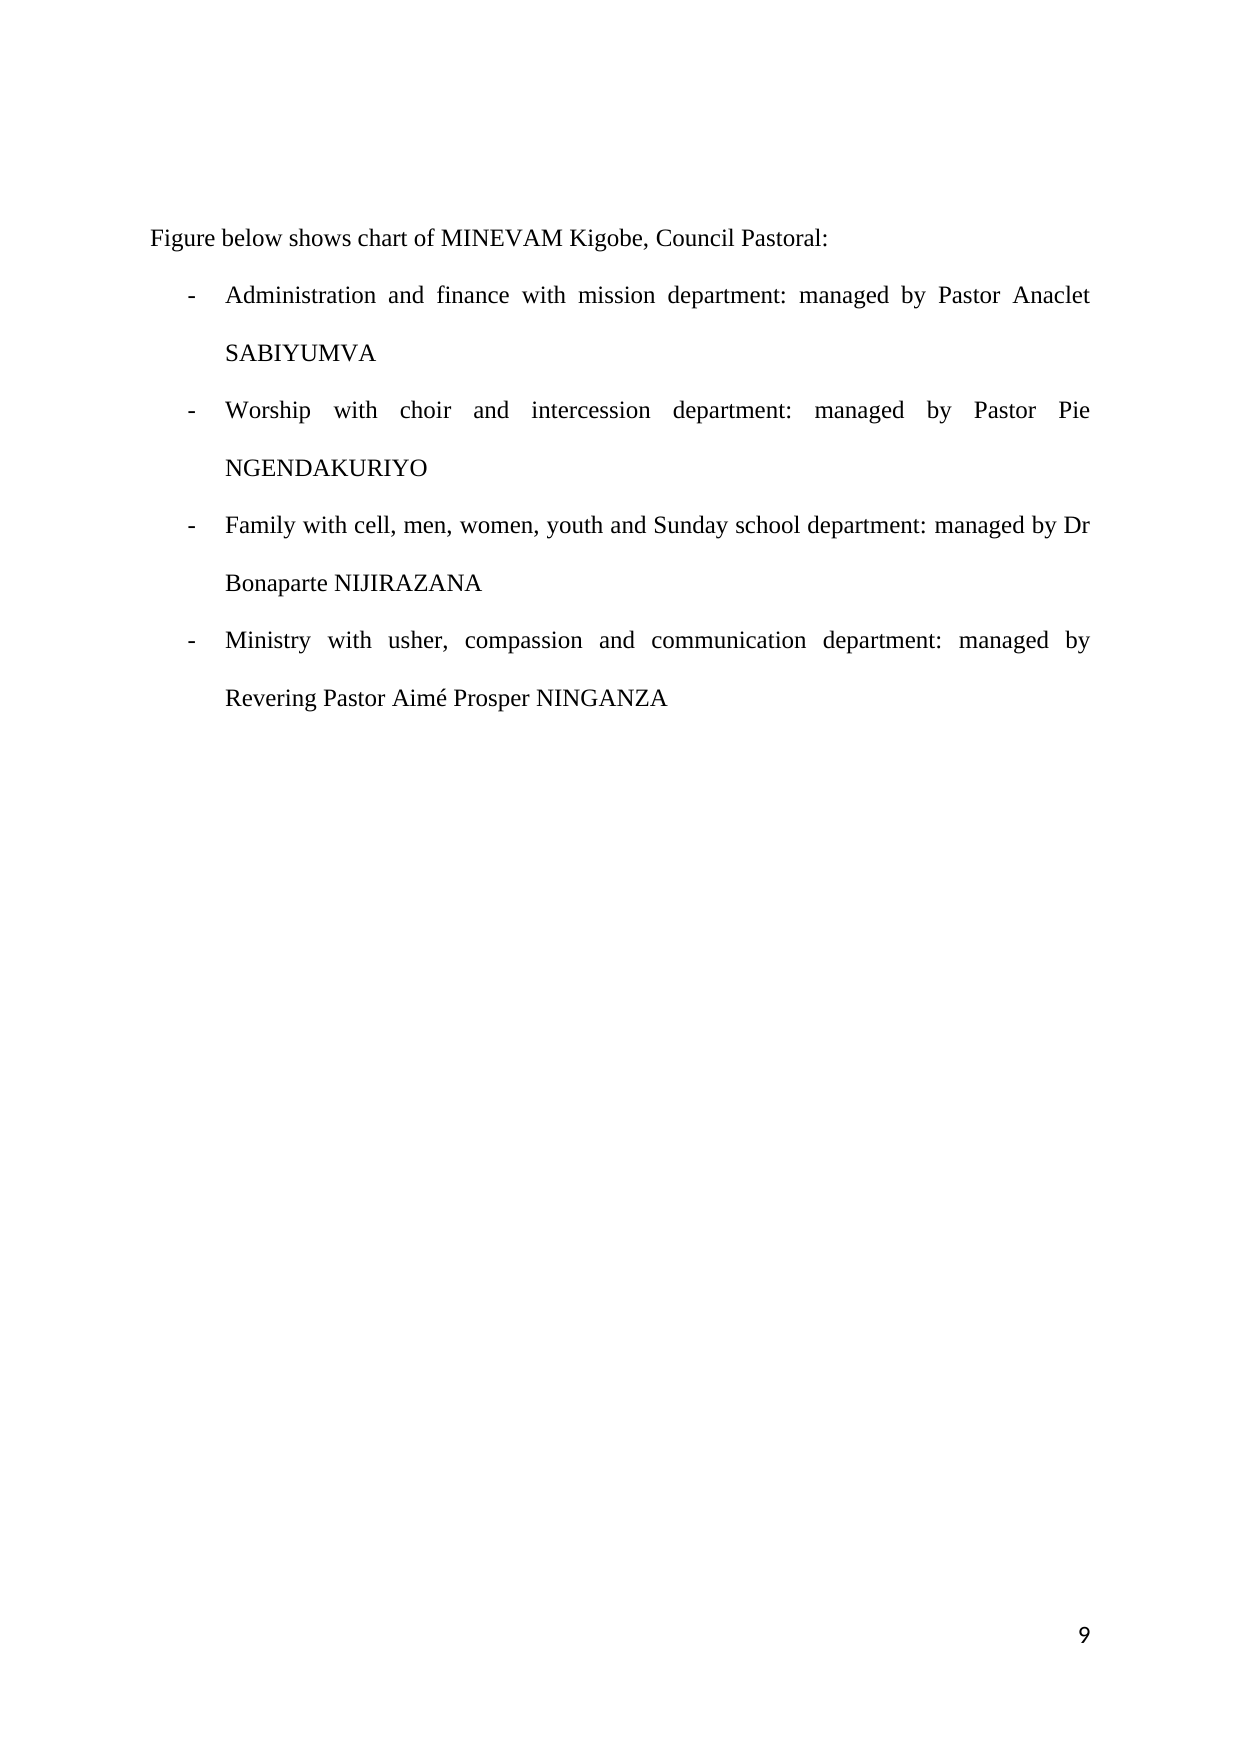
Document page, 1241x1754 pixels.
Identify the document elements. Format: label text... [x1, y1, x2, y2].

list Family with cell, men, women, youth and Sunday school department: managed by Dr Bonaparte NIJIRAZANA [187, 510, 1090, 597]
list Ministry with usher, compassion and communication department: managed by Revering Pastor Aimé Prosper NINGANZA [187, 625, 1090, 712]
list Administration and finance with mission department: managed by Pastor Anaclet SABIYUMVA [187, 280, 1090, 367]
list Worship with choir and intercession department: managed by Pastor Pie NGENDAKURIYO [187, 395, 1090, 482]
text Figure below shows chart of MINEVAM Kigobe, Council Pastoral: [150, 223, 1090, 252]
